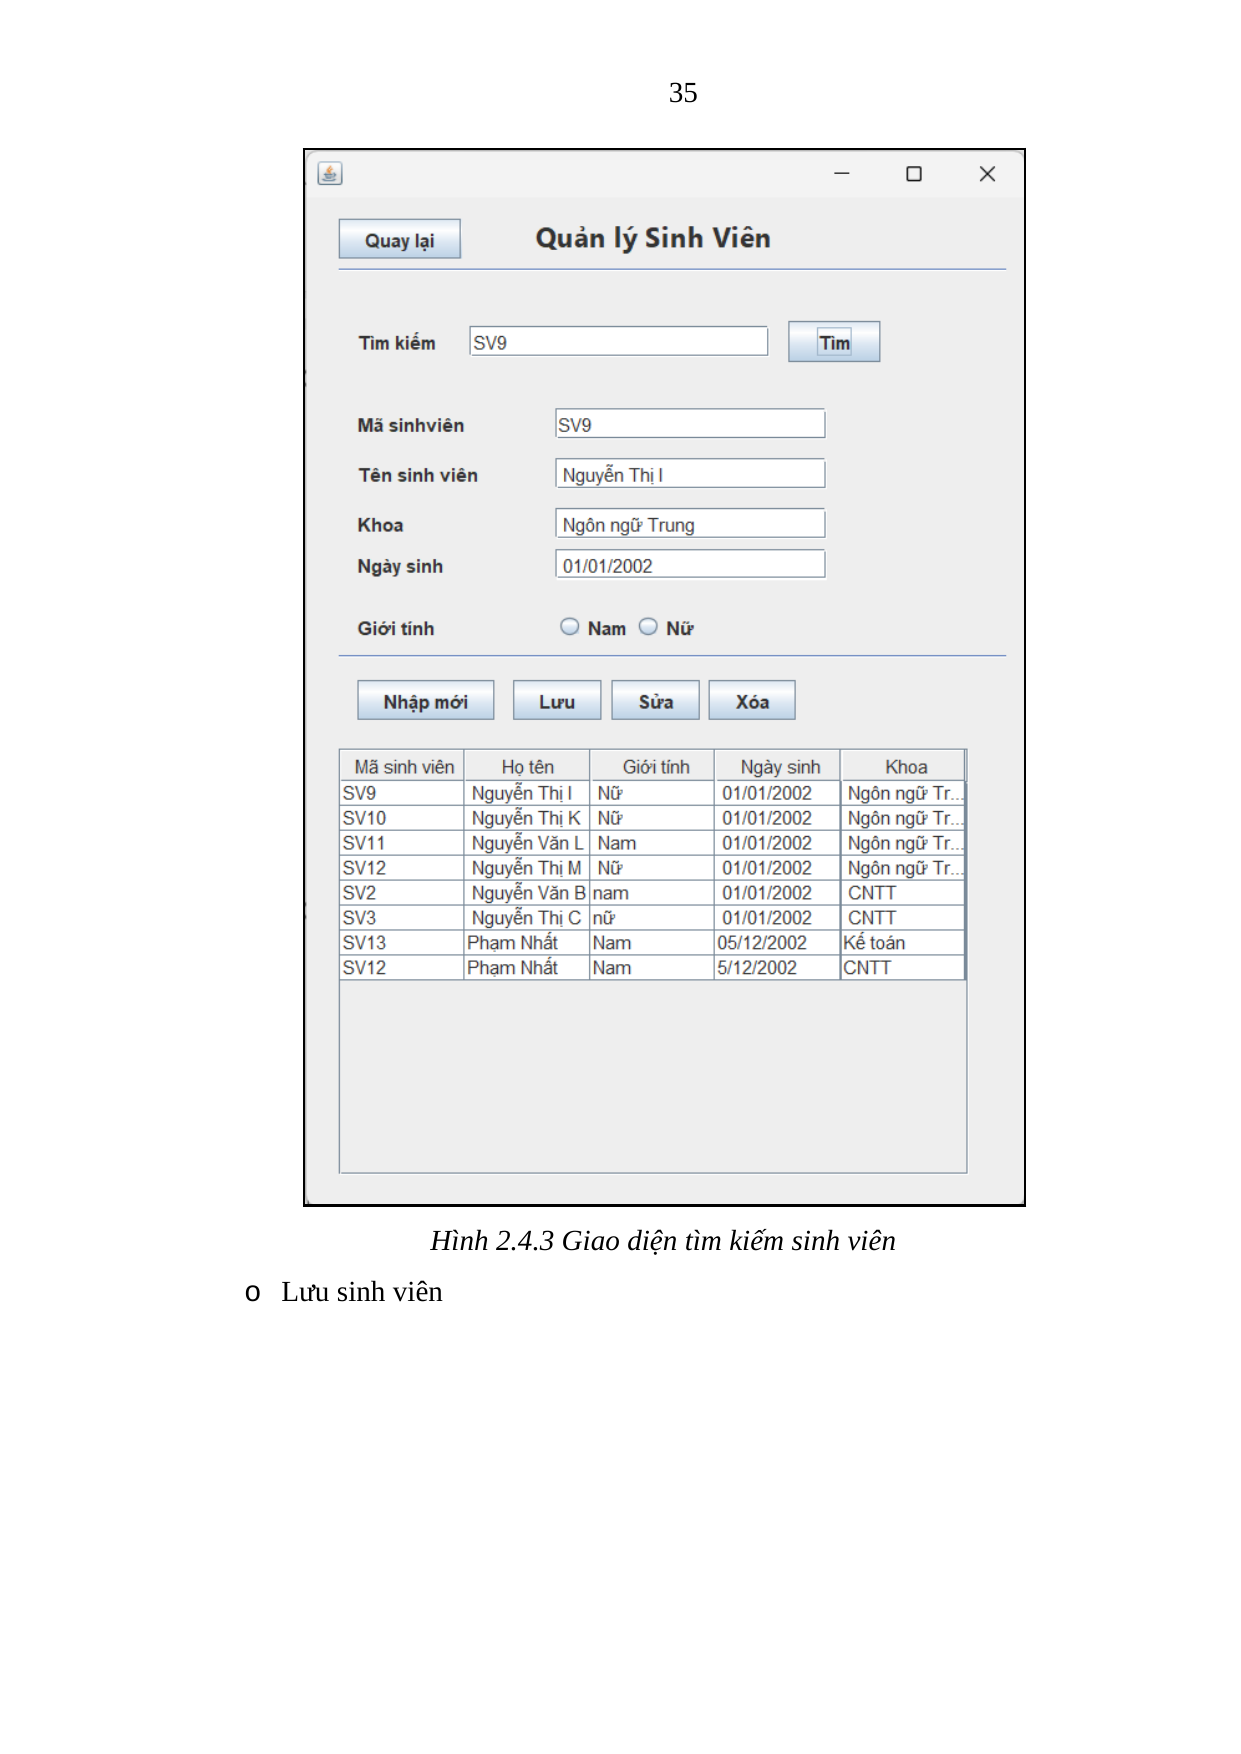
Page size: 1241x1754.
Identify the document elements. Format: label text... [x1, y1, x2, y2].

list Lưu sinh viên [244, 1274, 1122, 1310]
picture [305, 150, 1024, 1204]
